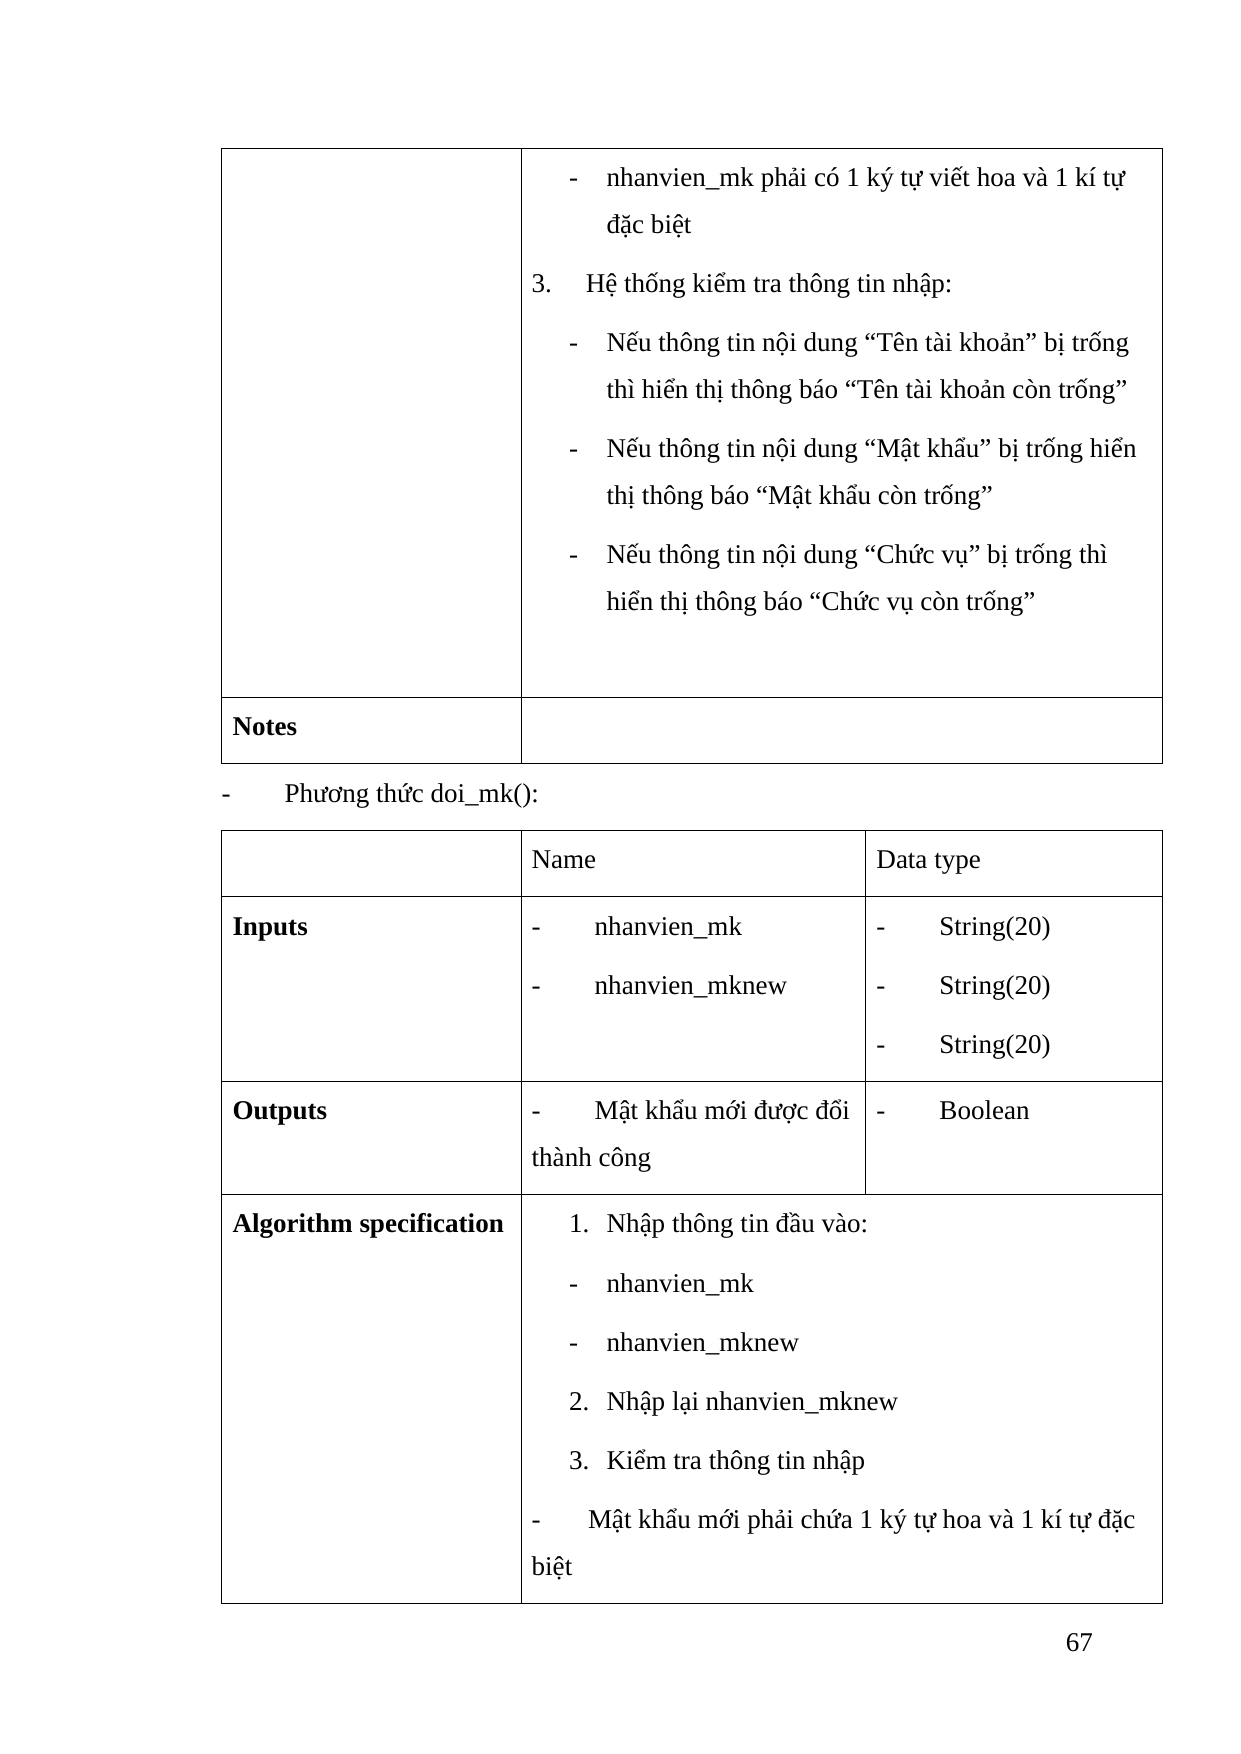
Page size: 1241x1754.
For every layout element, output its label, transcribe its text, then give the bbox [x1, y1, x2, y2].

text - Phương thức doi_mk(): [221, 777, 1092, 808]
table_cell - nhanvien_mk - nhanvien_mknew [522, 897, 865, 1081]
table_cell [522, 698, 1162, 763]
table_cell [522, 149, 1162, 697]
table_cell Outputs [222, 1082, 521, 1194]
table_cell - String(20) - String(20) - String(20) [866, 897, 1162, 1081]
table_cell - Boolean [866, 1082, 1162, 1194]
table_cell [522, 1195, 1162, 1603]
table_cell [222, 1195, 521, 1603]
table_header [222, 831, 521, 896]
table_header Name [522, 831, 865, 896]
table_cell Notes [222, 698, 521, 763]
table_cell Inputs [222, 897, 521, 1081]
table_header Data type [866, 831, 1162, 896]
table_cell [222, 149, 521, 697]
table_cell - Mật khẩu mới được đổi thành công [522, 1082, 865, 1194]
